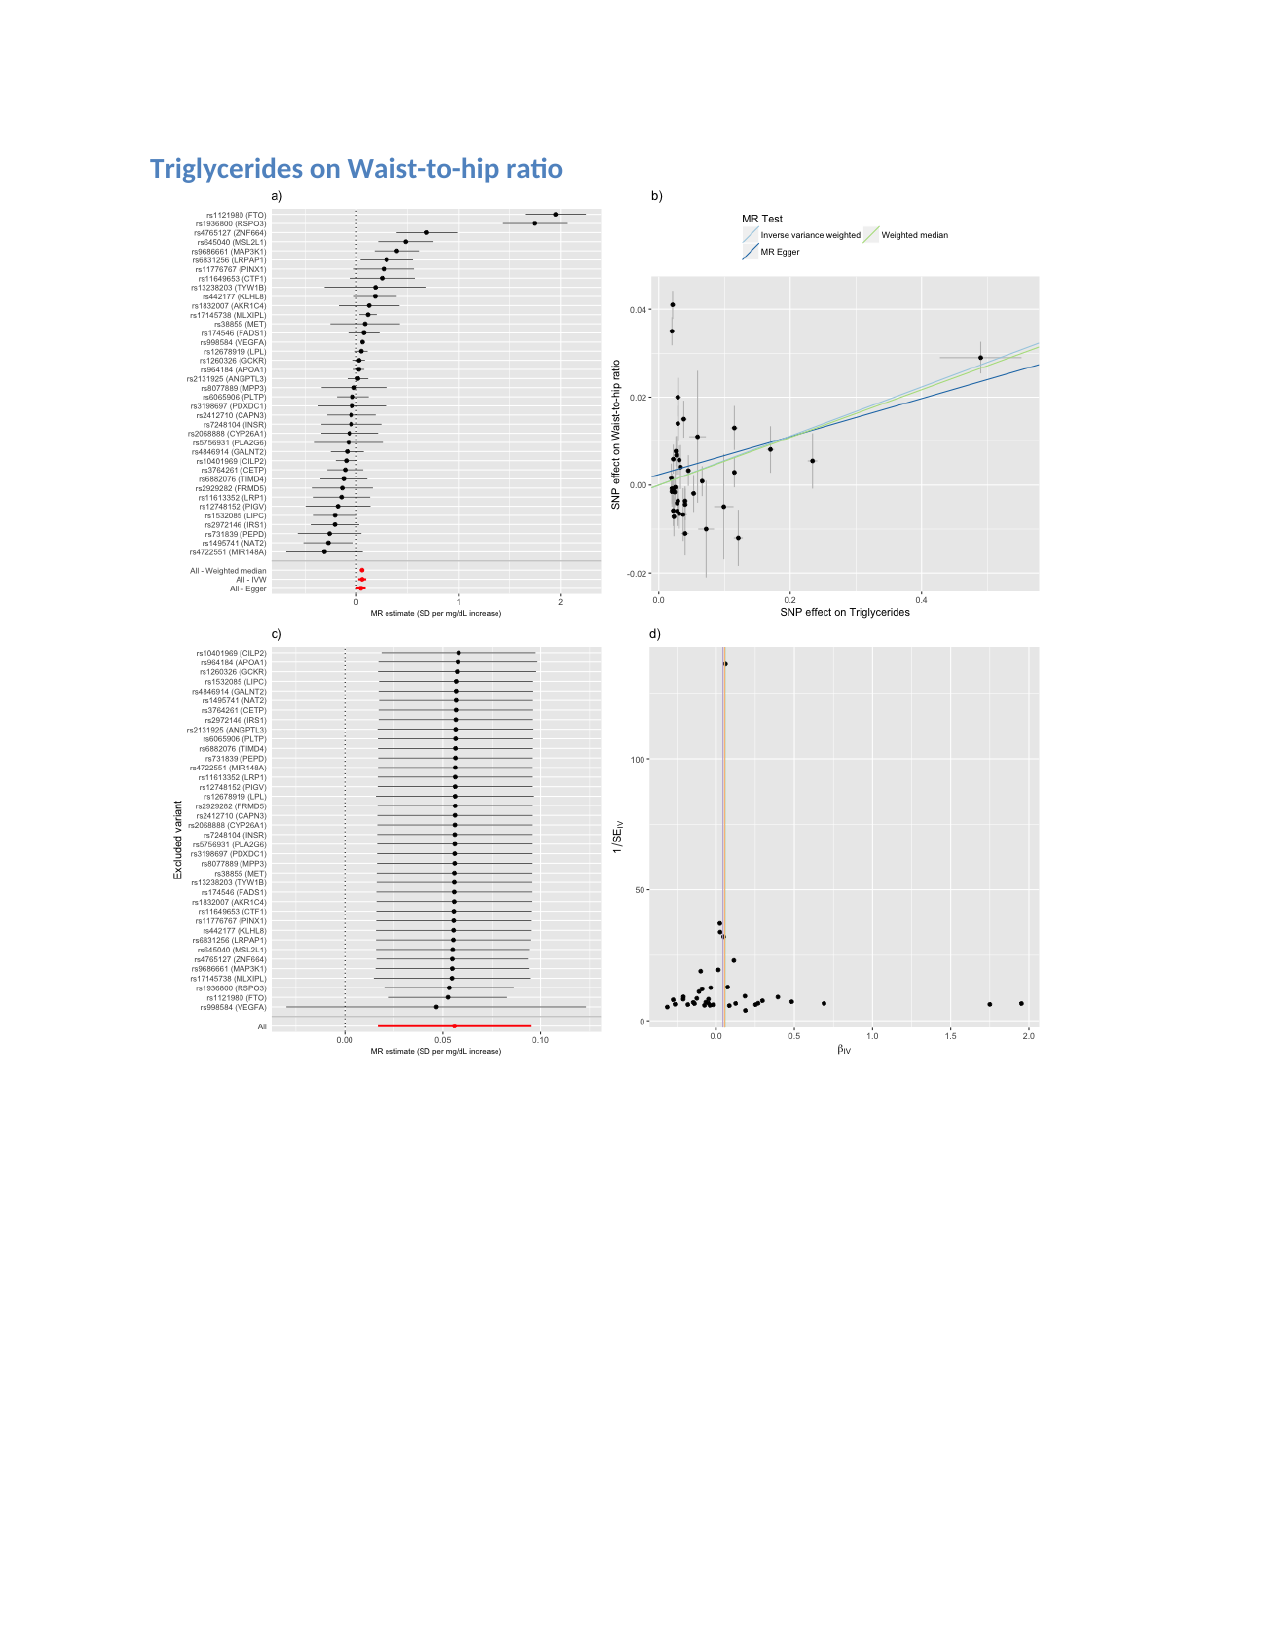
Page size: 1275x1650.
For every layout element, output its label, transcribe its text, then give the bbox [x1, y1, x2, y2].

subtitle Triglycerides on Waist-to-hip ratio [150, 150, 1125, 186]
picture [168, 185, 1044, 1061]
